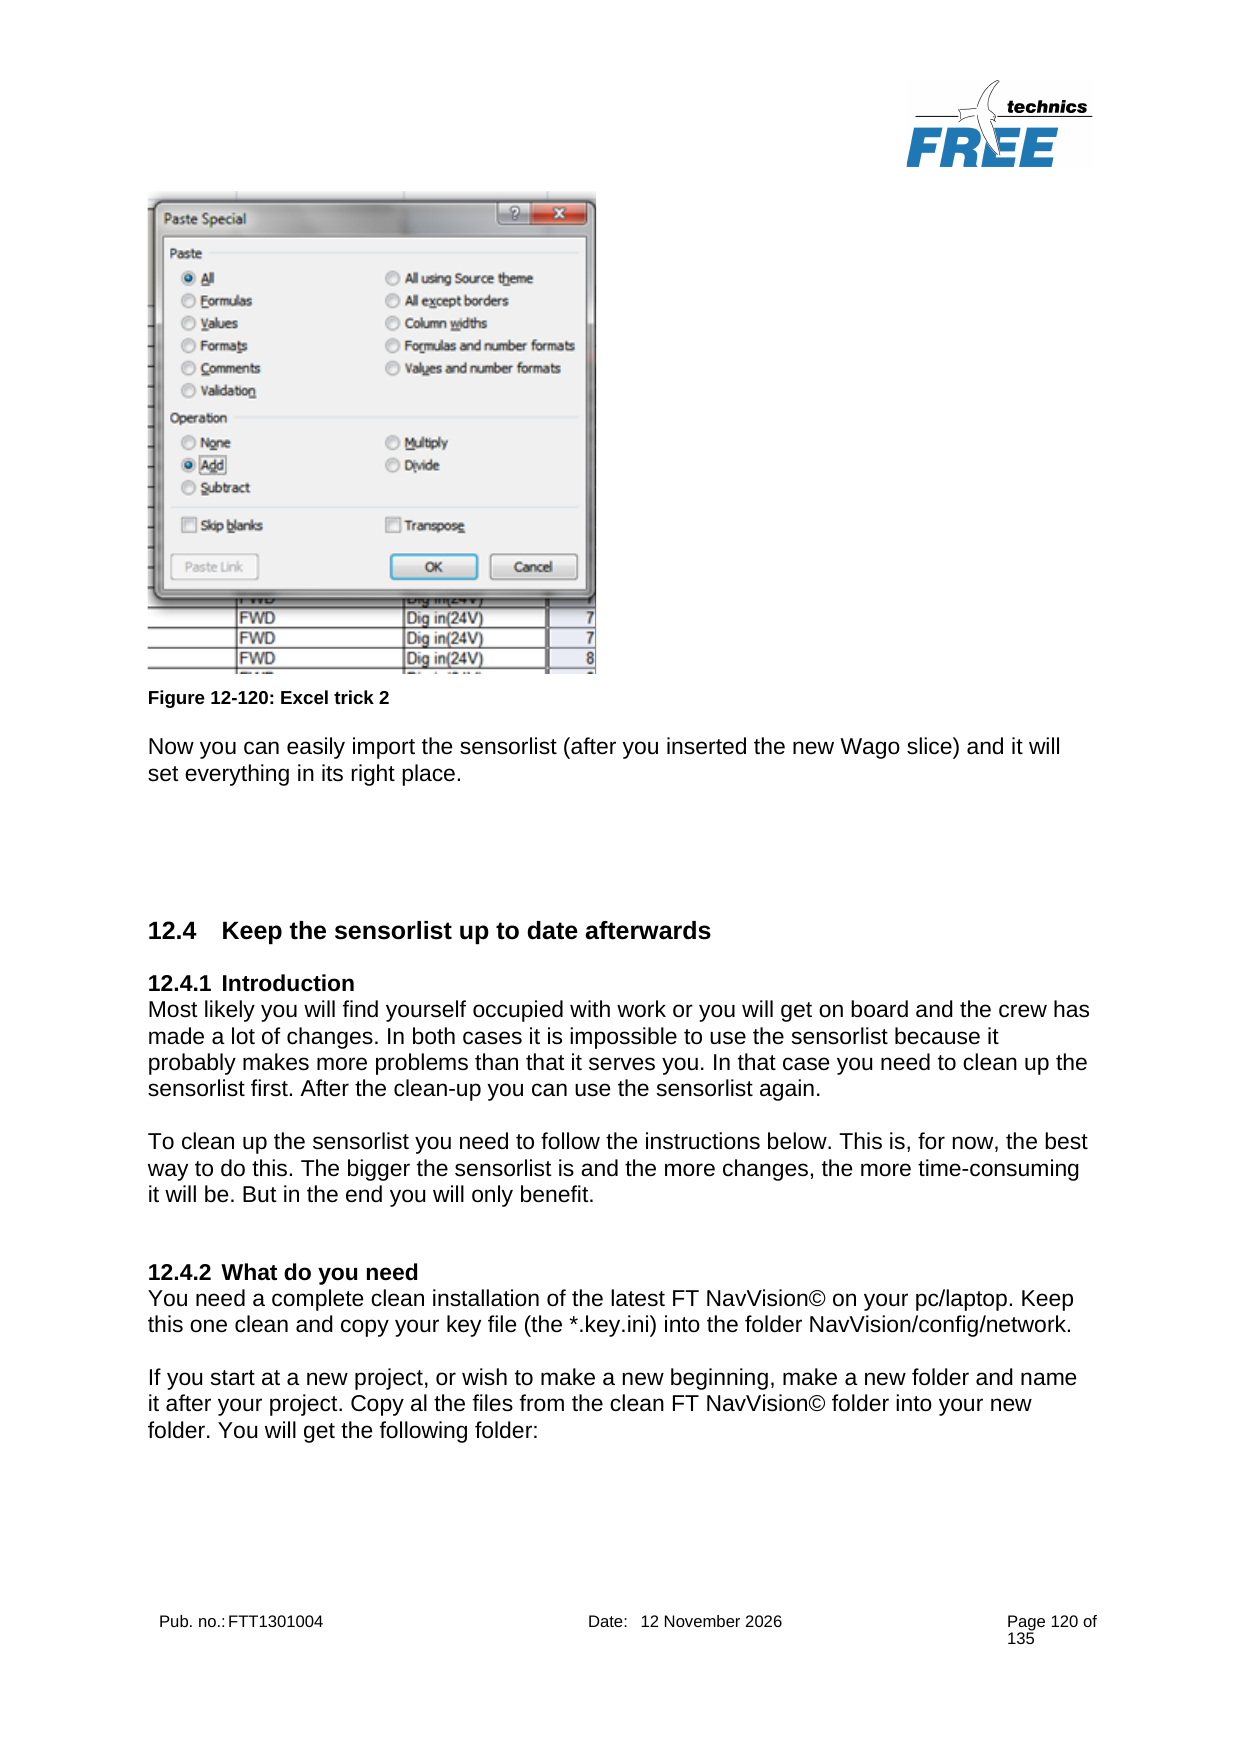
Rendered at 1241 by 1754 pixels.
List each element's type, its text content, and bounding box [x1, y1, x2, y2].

text Most likely you will find yourself occupied with work or you will get on board and the crew has made a lot of changes. In both cases it is impossible to use the sensorlist because it probably makes more problems than that it serves you. In that case you need to clean up the sensorlist first. After the clean-up you can use the sensorlist again. [148, 996, 1093, 1102]
picture [147, 191, 597, 674]
subtitle What do you need [148, 1258, 1093, 1285]
text If you start at a new project, or wish to make a new beginning, make a new folder and name it after your project. Copy al the files from the clean FT NavVision© folder into your new folder. You will get the following folder: [148, 1364, 1093, 1443]
picture [906, 80, 1093, 167]
subtitle Introduction [148, 970, 1093, 996]
text Now you can easily import the sensorlist (after you inserted the new Wago slice) and it will set everything in its right place. [148, 733, 1093, 786]
text To clean up the sensorlist you need to follow the instructions below. This is, for now, the best way to do this. The bigger the sensorlist is and the more changes, the more time-consuming it will be. But in the end you will only benefit. [148, 1128, 1093, 1207]
subtitle Keep the sensorlist up to date afterwards [148, 916, 1093, 945]
text You need a complete clean installation of the latest FT NavVision© on your pc/laptop. Keep this one clean and copy your key file (the *.key.ini) into the folder NavVision/config/network. [148, 1285, 1093, 1338]
